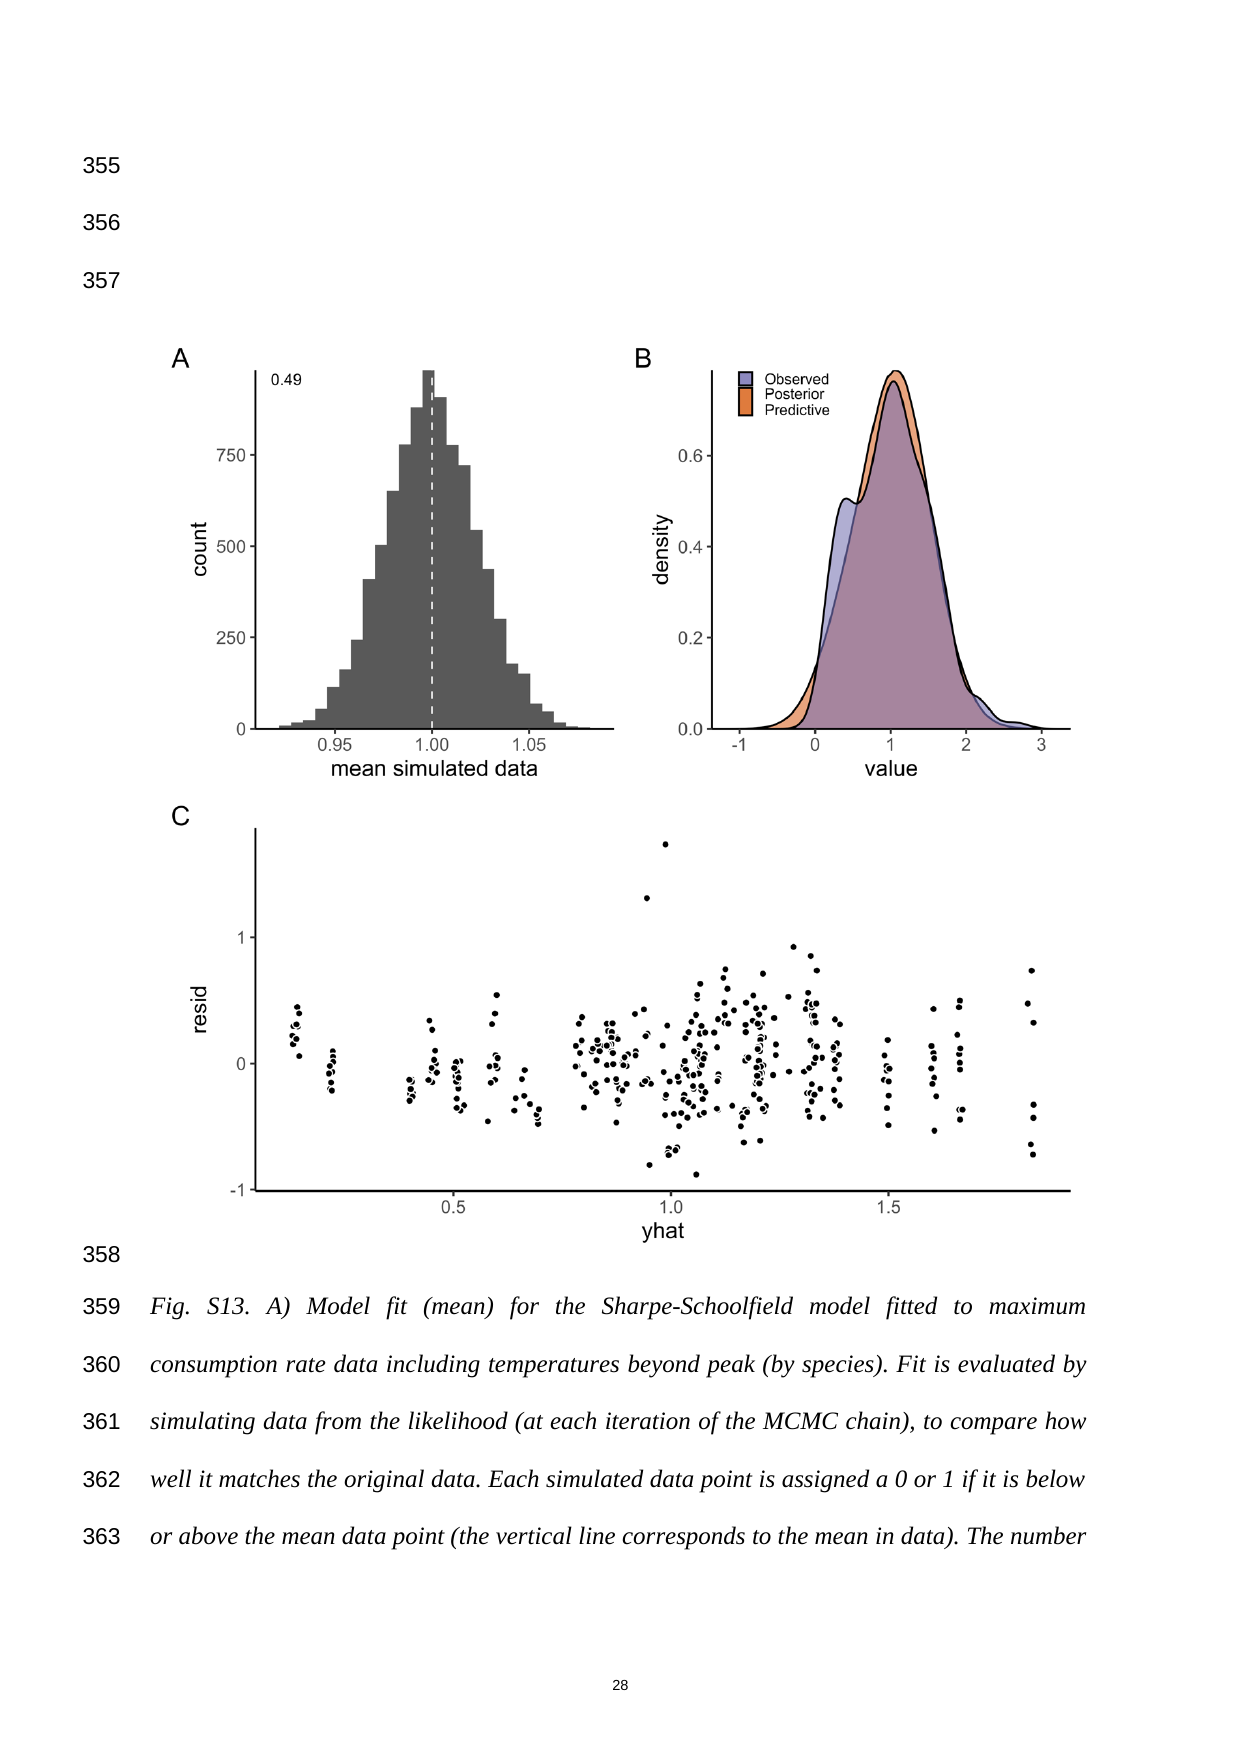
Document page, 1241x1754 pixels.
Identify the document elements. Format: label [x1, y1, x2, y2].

text [150, 1291, 1090, 1550]
picture [150, 322, 1091, 1263]
